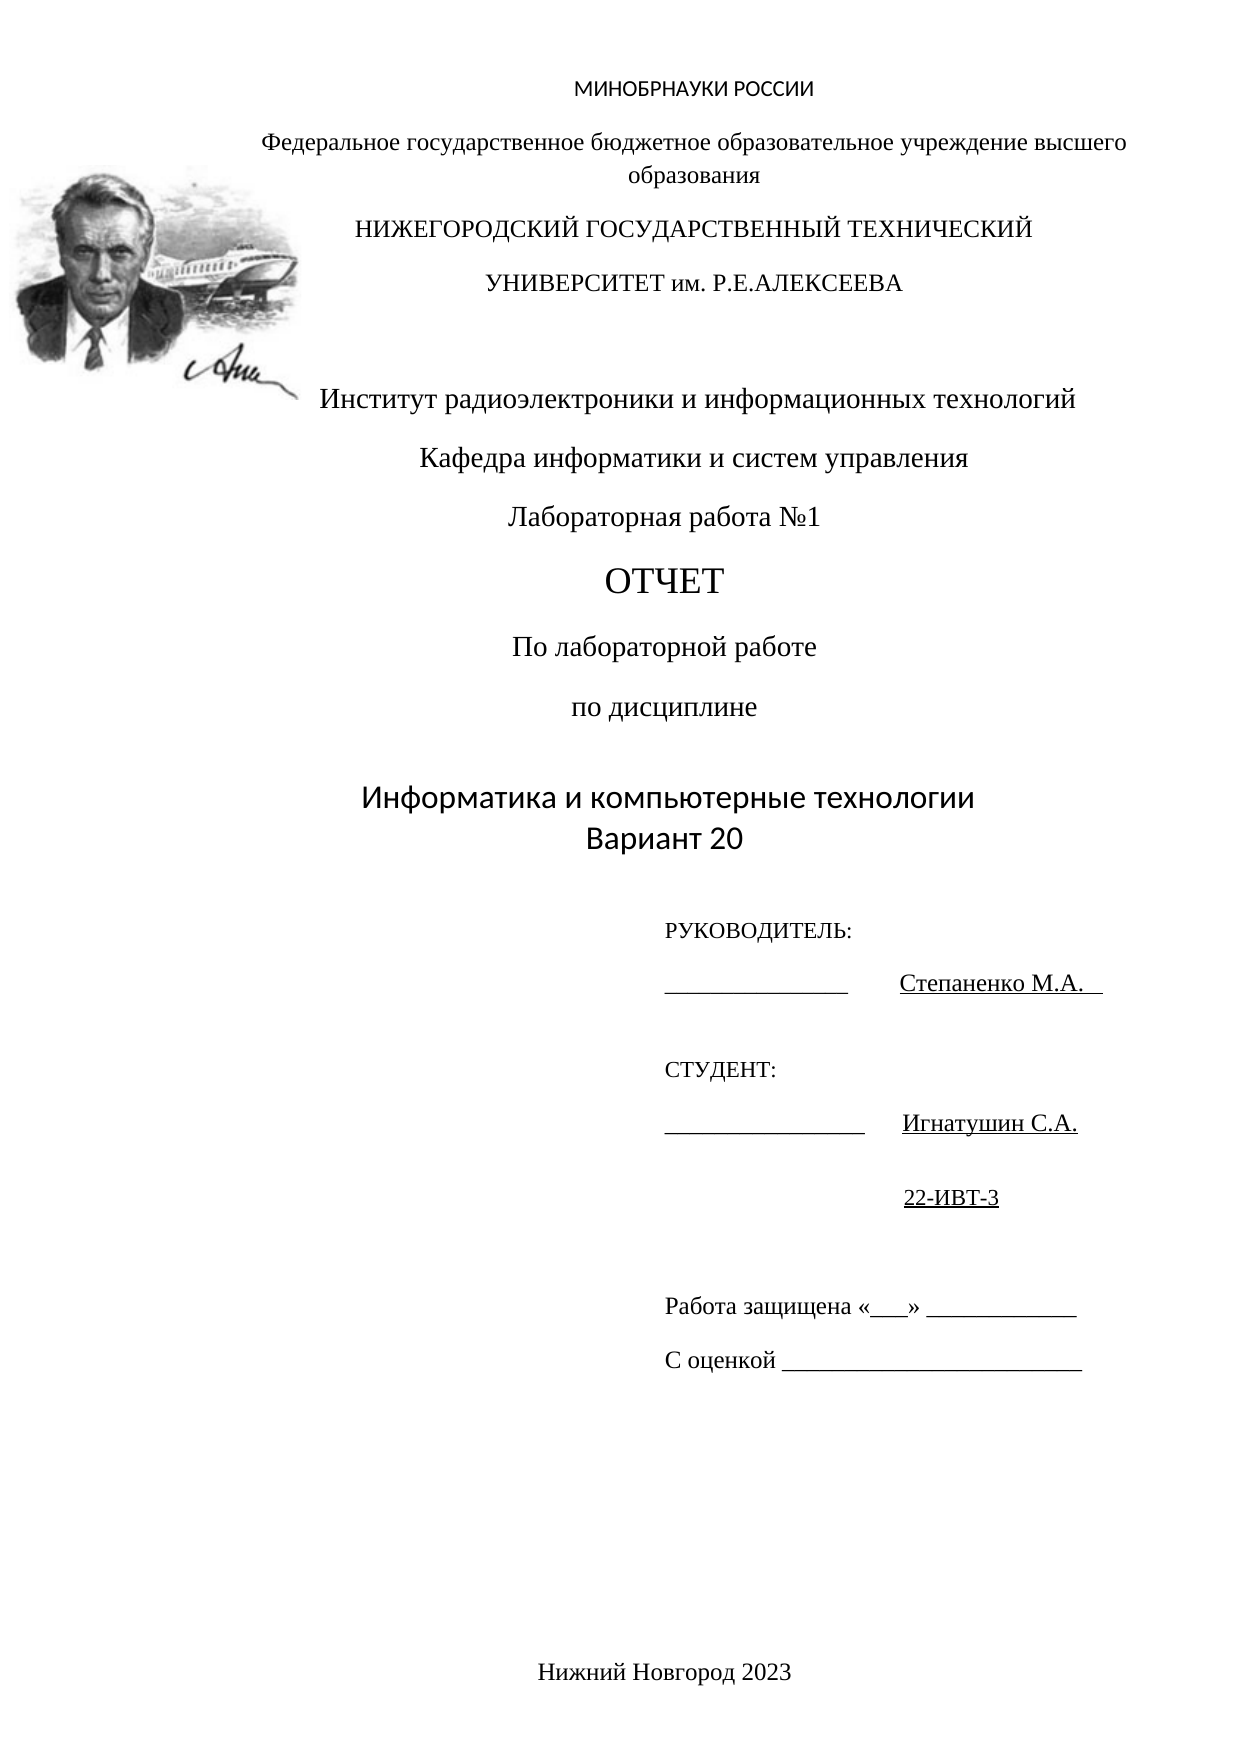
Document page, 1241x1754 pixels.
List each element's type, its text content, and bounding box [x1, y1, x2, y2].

text Институт радиоэлектроники и информационных технологий [236, 381, 1152, 414]
text Работа защищена «___» ____________ [664, 1291, 1152, 1320]
text по дисциплине [177, 689, 1152, 722]
text Лабораторная работа №1 [177, 499, 1152, 533]
text МИНОБРНАУКИ РОССИИ [236, 74, 1152, 102]
text Кафедра информатики и систем управления [236, 440, 1152, 474]
text ________________ Степаненко М.А. [664, 968, 1152, 997]
text С оценкой ________________________ [664, 1345, 1152, 1373]
text УНИВЕРСИТЕТ им. Р.Е.АЛЕКСЕЕВА [236, 268, 1152, 296]
text Информатика и компьютерные технологии [177, 776, 1152, 817]
text Федеральное государственное бюджетное образовательное учреждение высшего образования [236, 127, 1152, 189]
text СТУДЕНТ: [664, 1057, 1152, 1083]
text Вариант 20 [177, 817, 1152, 858]
text Нижний Новгород 2023 [177, 1657, 1152, 1686]
text По лабораторной работе [177, 629, 1152, 663]
text НИЖЕГОРОДСКИЙ ГОСУДАРСТВЕННЫЙ ТЕХНИЧЕСКИЙ [236, 214, 1152, 242]
text ОТЧЕТ [177, 559, 1152, 602]
text ________________ Игнатушин С.А. [664, 1108, 1152, 1136]
text 22-ИВТ-3 [664, 1183, 1152, 1210]
text РУКОВОДИТЕЛЬ: [664, 917, 1152, 943]
